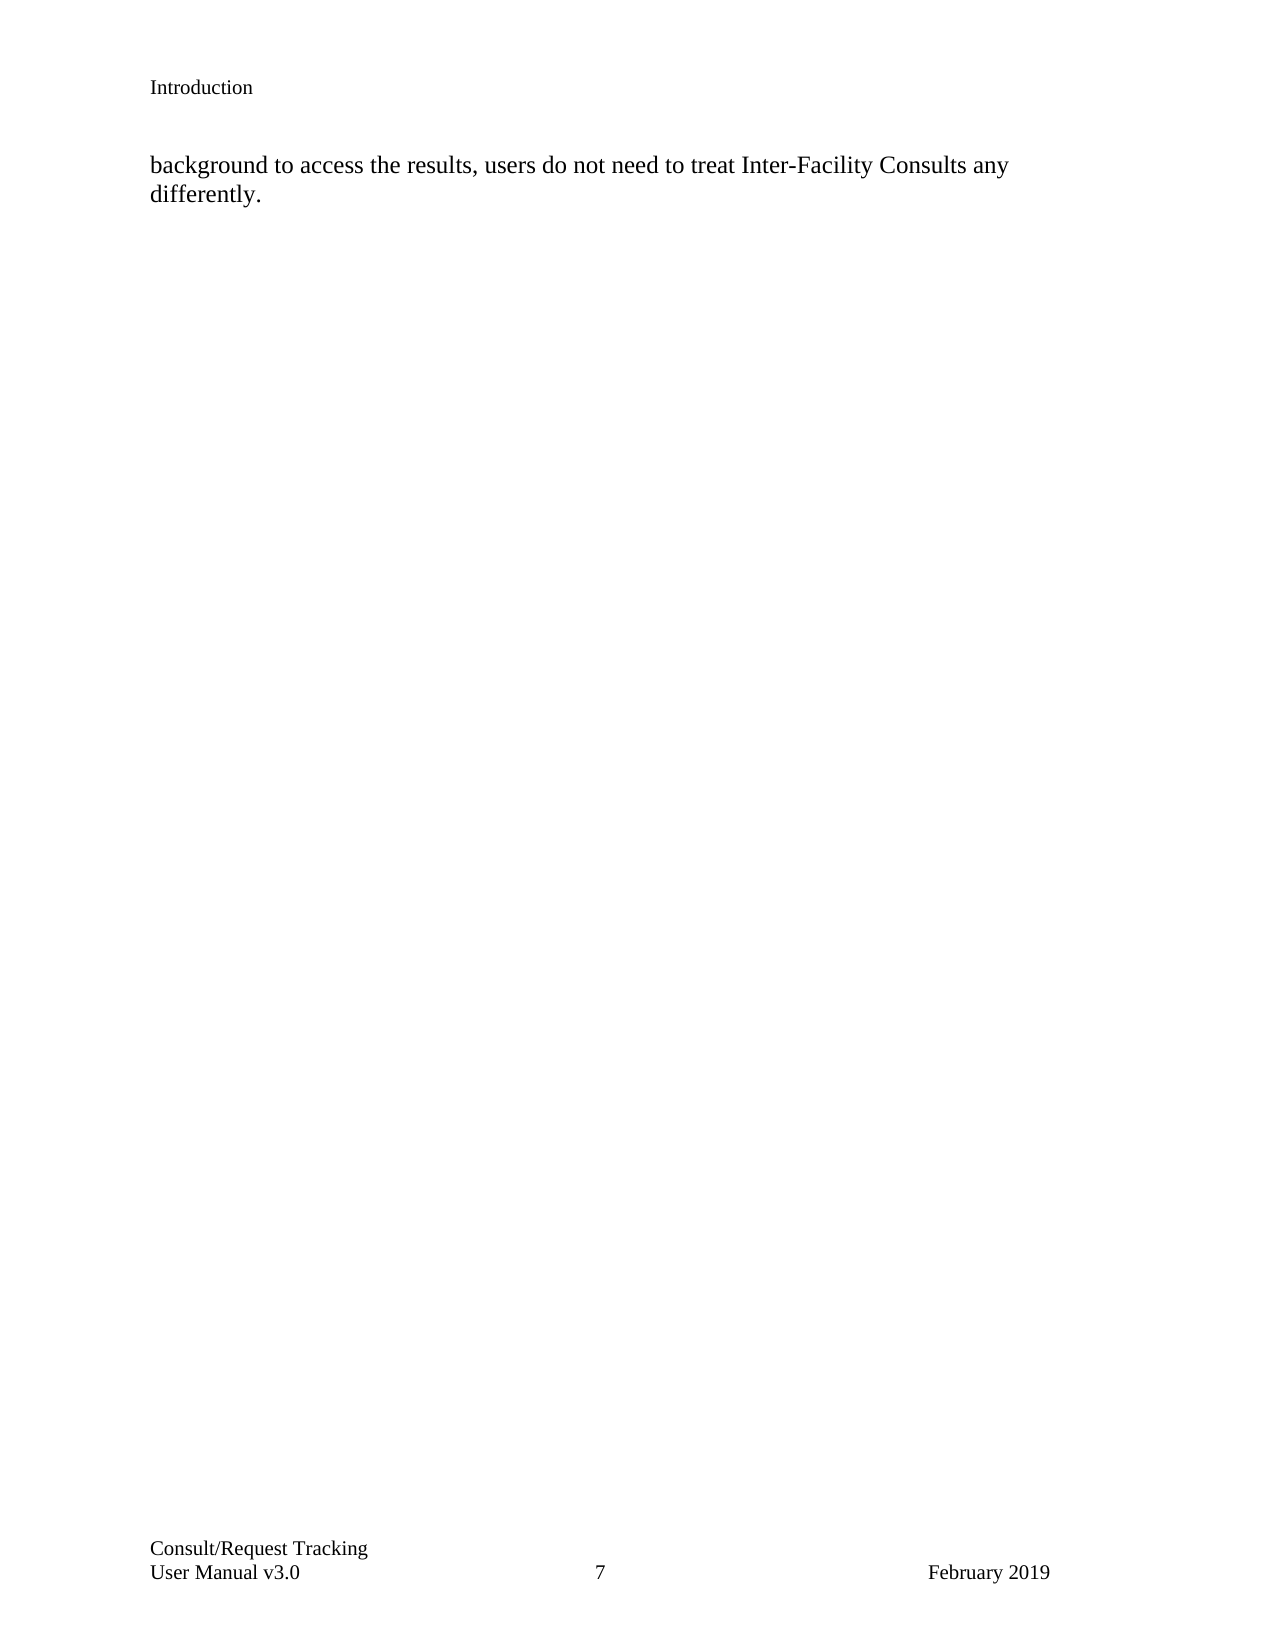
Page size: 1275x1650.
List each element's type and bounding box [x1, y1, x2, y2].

text [150, 150, 1125, 207]
